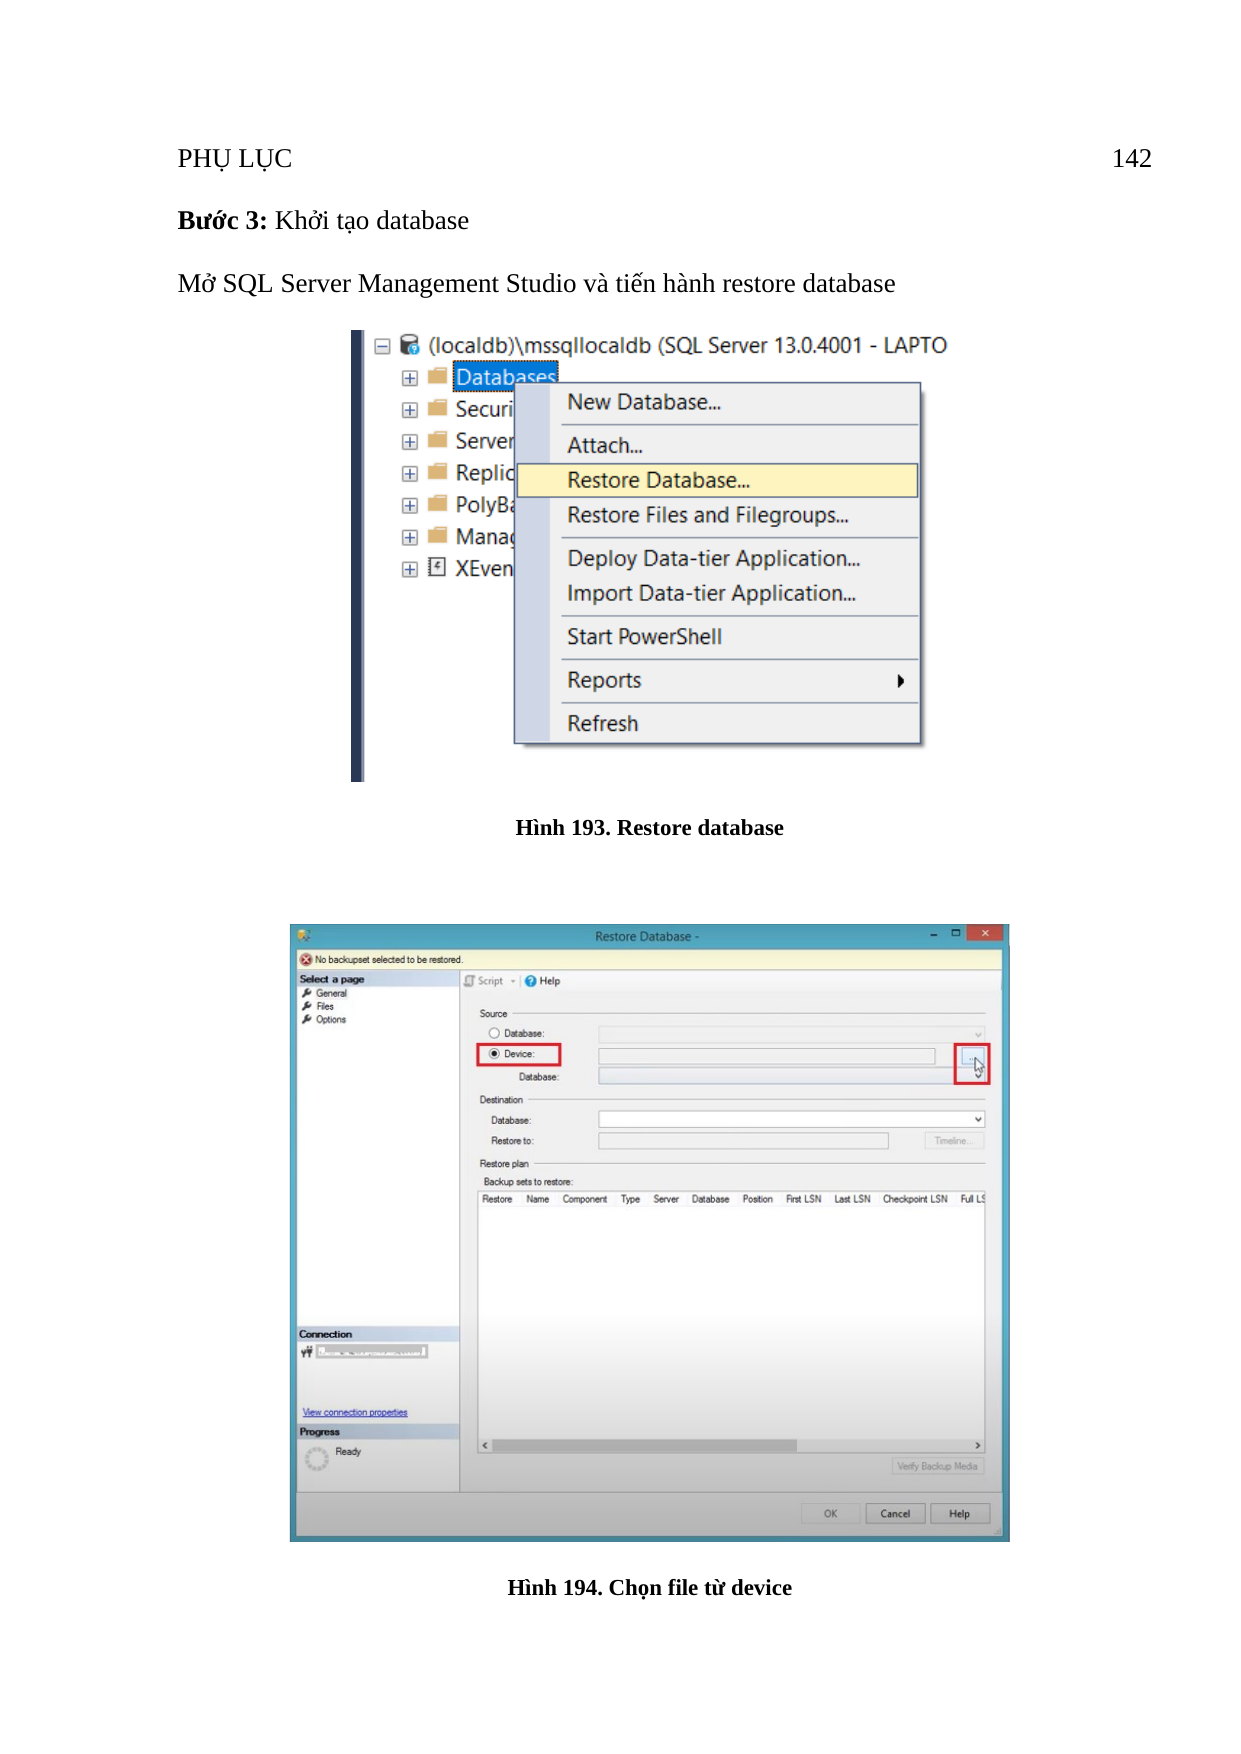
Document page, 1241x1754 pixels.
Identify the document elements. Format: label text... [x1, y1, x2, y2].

text Hình 193. Restore database [177, 814, 1122, 841]
picture [289, 924, 1010, 1542]
text Hình 194. Chọn file từ device [177, 1574, 1122, 1600]
text Mở SQL Server Management Studio và tiến hành restore database [177, 267, 1122, 298]
picture [351, 330, 949, 782]
text Bước 3: Khởi tạo database [177, 204, 1122, 235]
